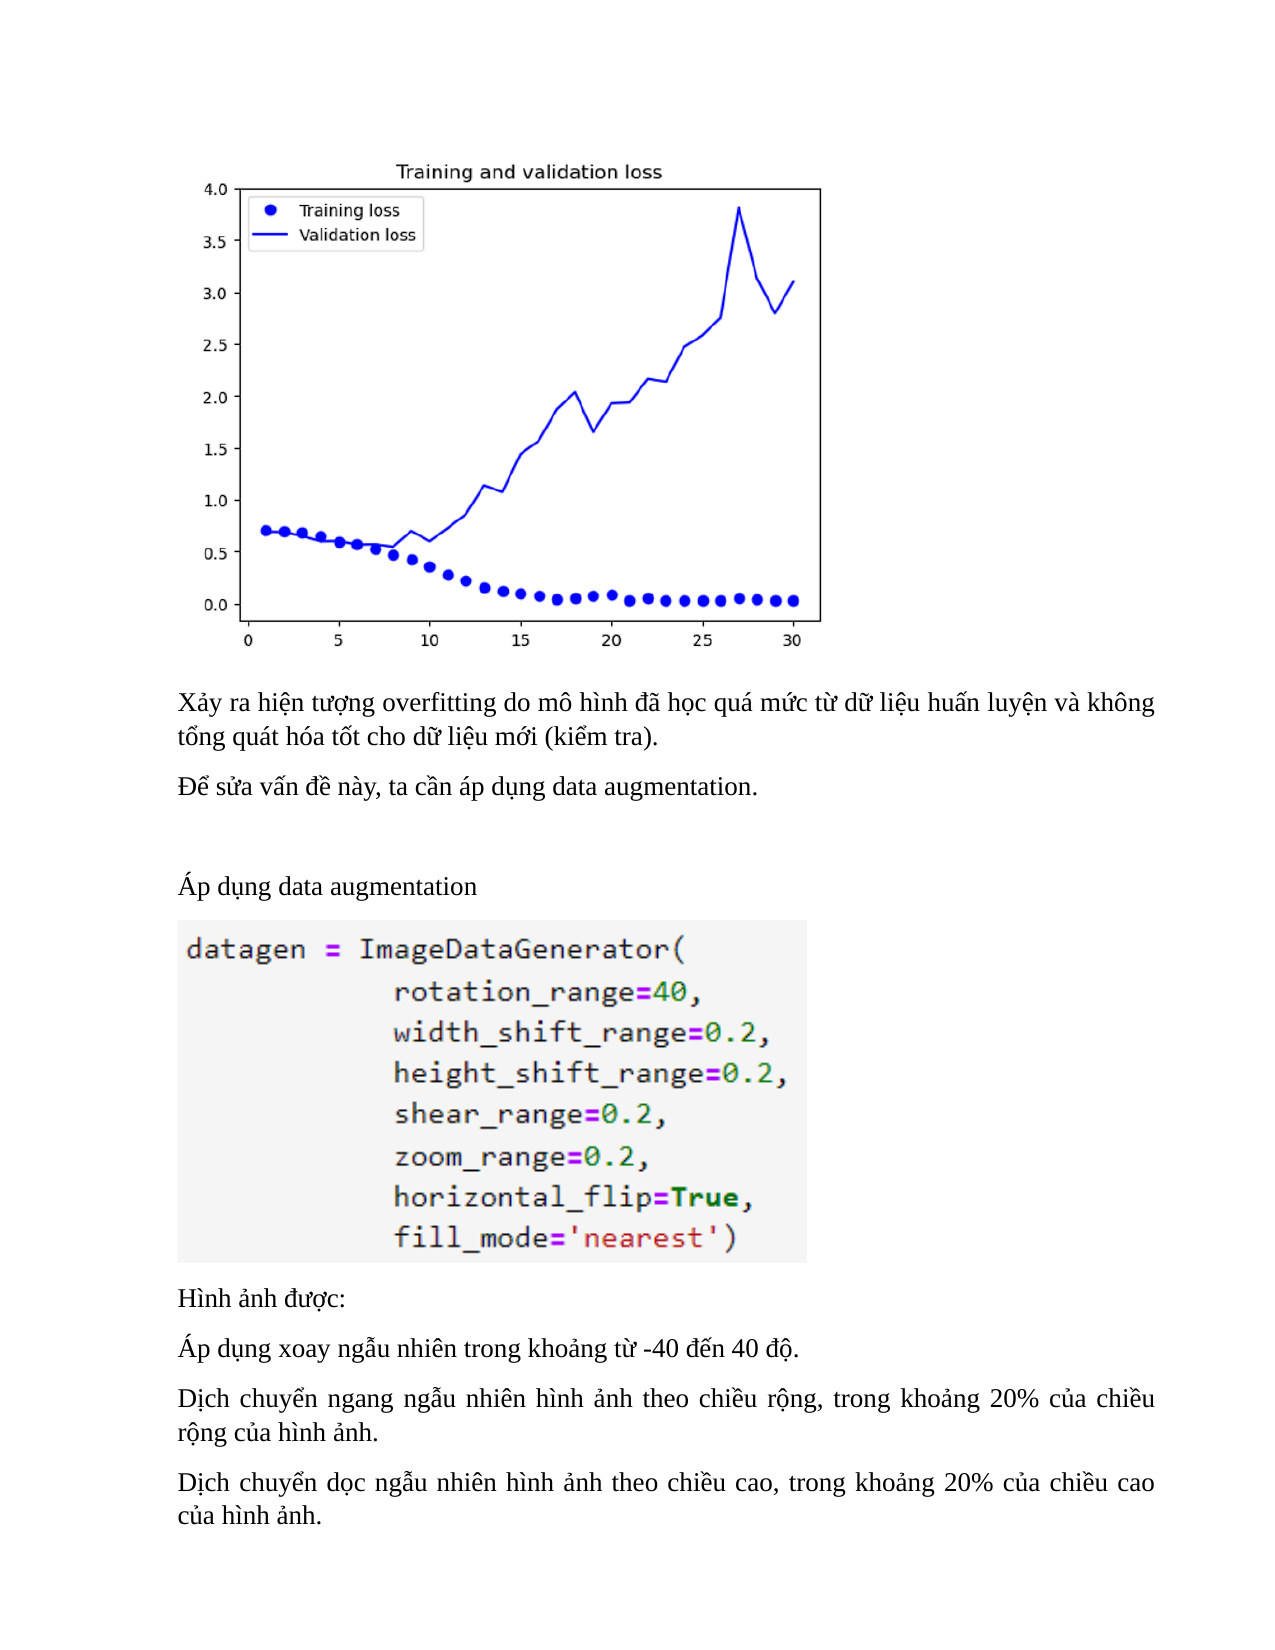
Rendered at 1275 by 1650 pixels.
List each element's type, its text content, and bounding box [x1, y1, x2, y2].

text Hình ảnh được: [177, 1282, 1157, 1313]
text Áp dụng xoay ngẫu nhiên trong khoảng từ -40 đến 40 độ. [177, 1332, 1157, 1363]
text Áp dụng data augmentation [177, 871, 1157, 902]
text Xảy ra hiện tượng overfitting do mô hình đã học quá mức từ dữ liệu huấn luyện và không tổng quát hóa tốt cho dữ liệu mới (kiểm tra). [177, 686, 1157, 751]
text Dịch chuyển ngang ngẫu nhiên hình ảnh theo chiều rộng, trong khoảng 20% của chiều rộng của hình ảnh. [177, 1382, 1157, 1447]
picture [177, 920, 808, 1263]
picture [177, 147, 856, 668]
text Dịch chuyển dọc ngẫu nhiên hình ảnh theo chiều cao, trong khoảng 20% của chiều cao của hình ảnh. [177, 1466, 1157, 1531]
text Để sửa vấn đề này, ta cần áp dụng data augmentation. [177, 770, 1157, 801]
